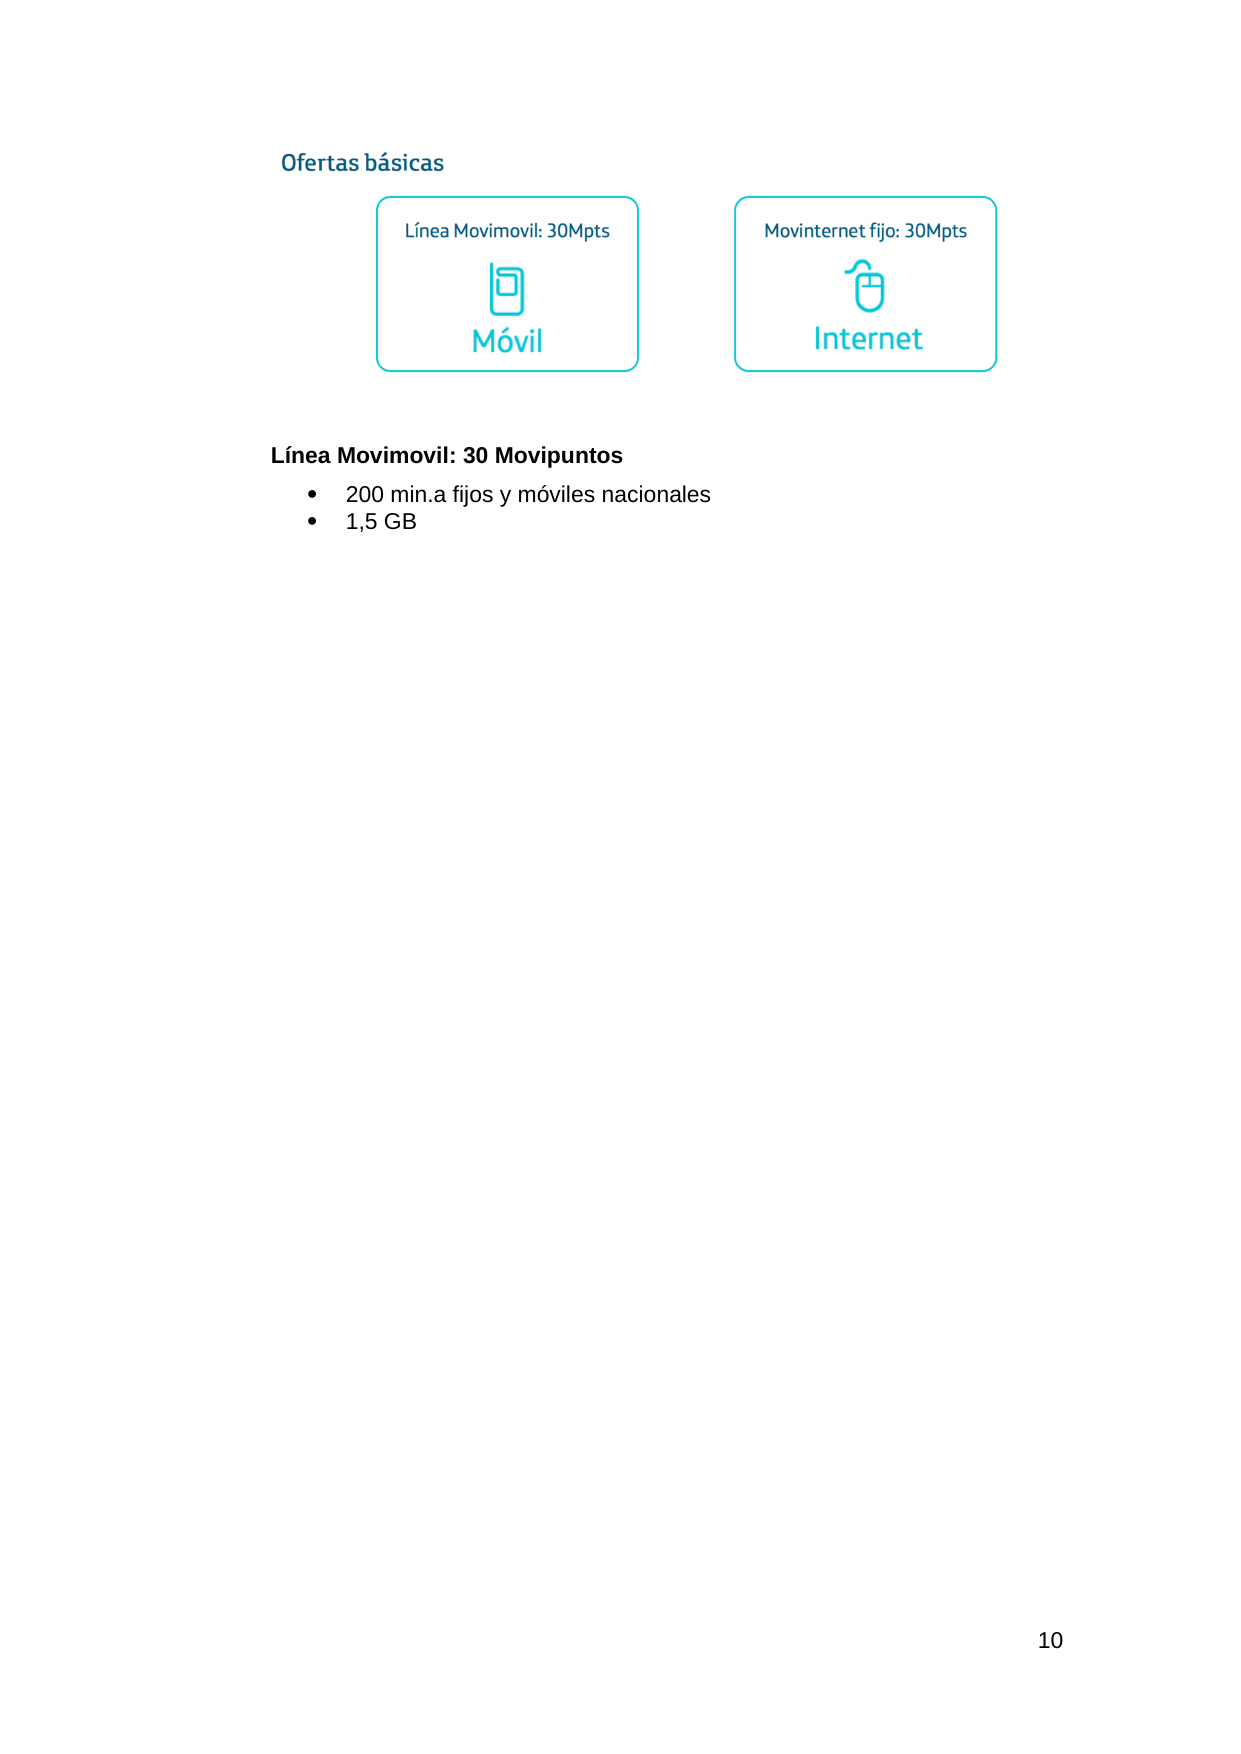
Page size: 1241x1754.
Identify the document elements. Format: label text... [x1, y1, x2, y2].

list 1,5 GB [308, 508, 1063, 534]
picture [270, 147, 1101, 391]
list 200 min.a fijos y móviles nacionales [308, 481, 1063, 508]
text Línea Movimovil: 30 Movipuntos [214, 442, 1063, 469]
